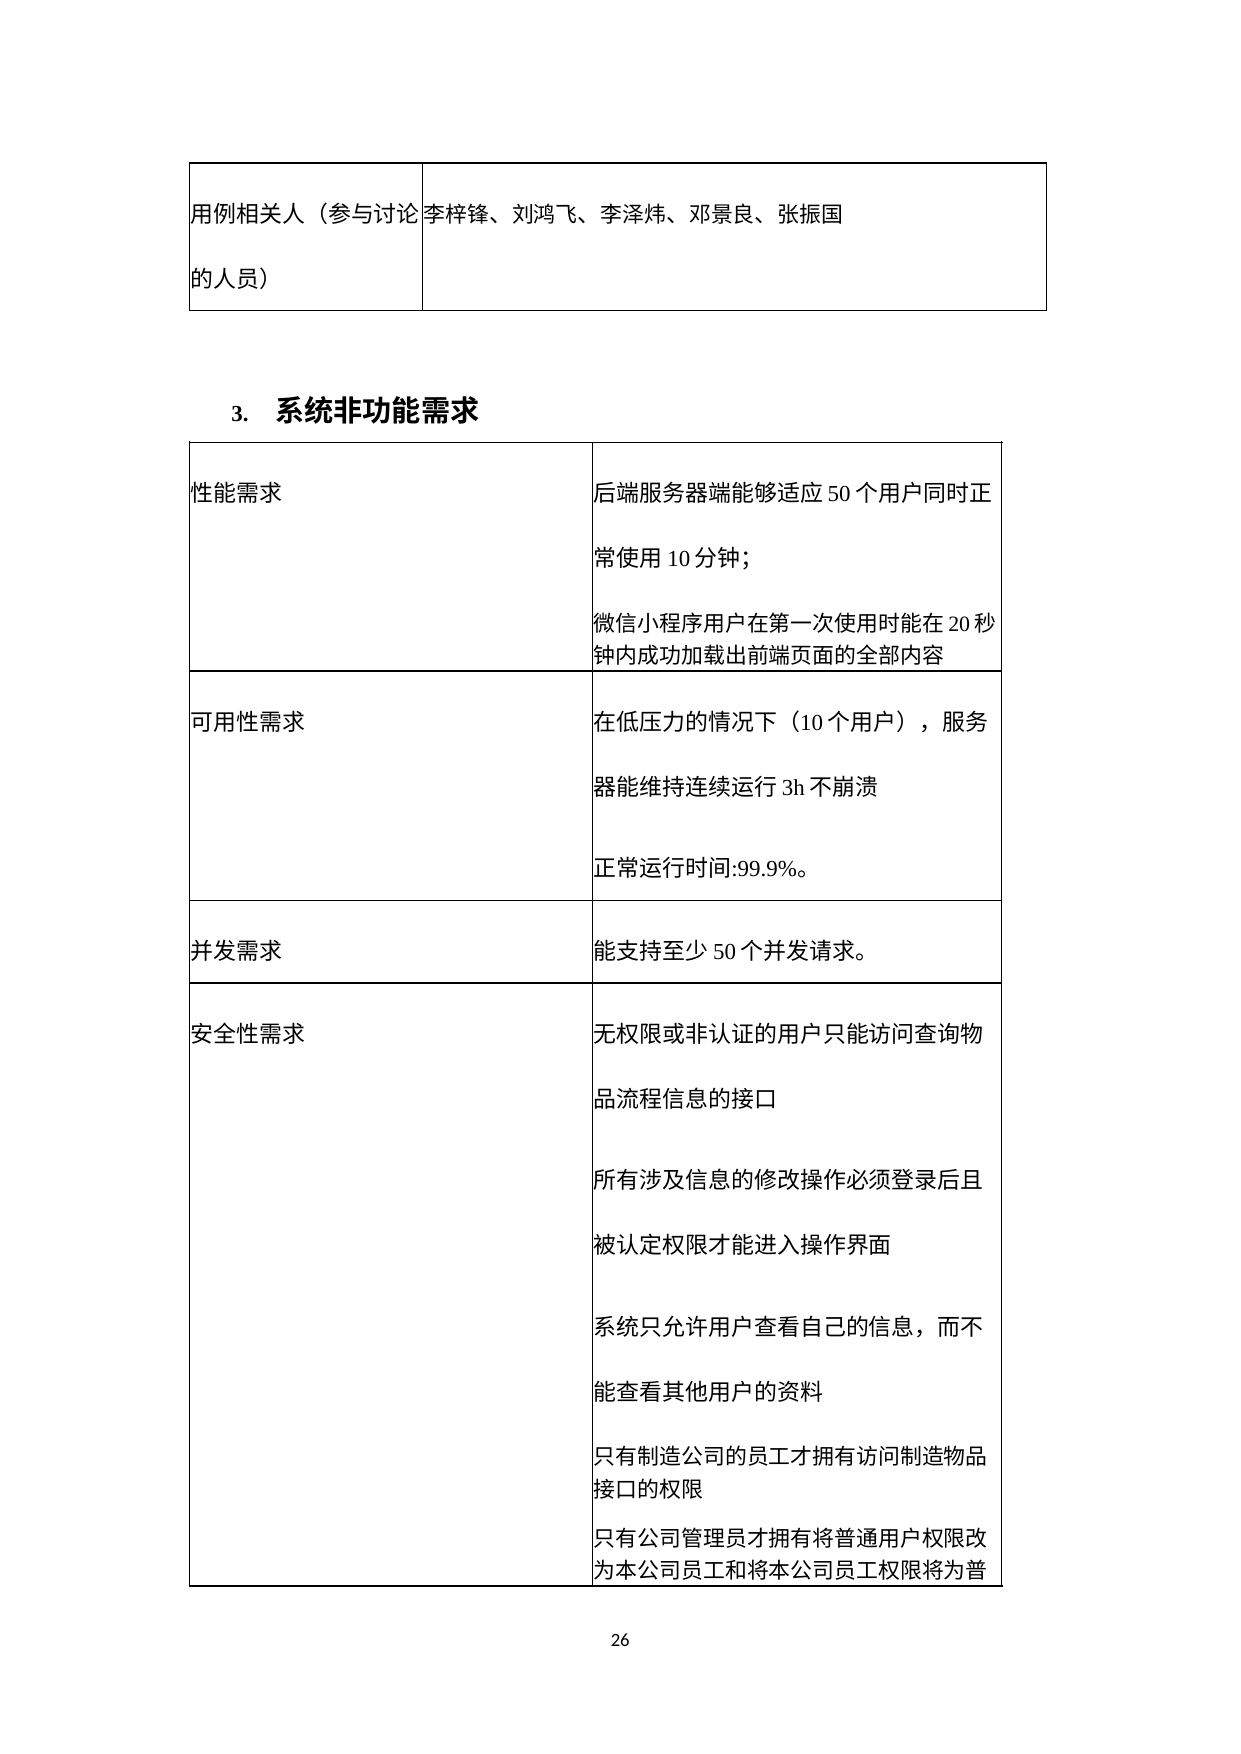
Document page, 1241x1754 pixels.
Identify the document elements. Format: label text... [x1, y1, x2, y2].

list 系统非功能需求 [231, 376, 1053, 441]
table_cell 用例相关人（参与讨论的人员） [190, 164, 422, 310]
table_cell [593, 984, 1001, 1585]
table_header 后端服务器端能够适应50个用户同时正常使用10分钟； 微信小程序用户在第一次使用时能在20秒钟内成功加载出前端页面的全部内容 [593, 443, 1001, 670]
table_cell 并发需求 [190, 901, 592, 982]
table_cell 安全性需求 [190, 984, 592, 1585]
table_cell 能支持至少50个并发请求。 [593, 901, 1001, 982]
table_cell 李梓锋、刘鸿飞、李泽炜、邓景良、张振国 [423, 164, 1046, 310]
table_cell 在低压力的情况下（10个用户），服务器能维持连续运行3h不崩溃 正常运行时间:99.9%。 [593, 672, 1001, 899]
table_cell 可用性需求 [190, 672, 592, 899]
table_header 性能需求 [190, 443, 592, 670]
